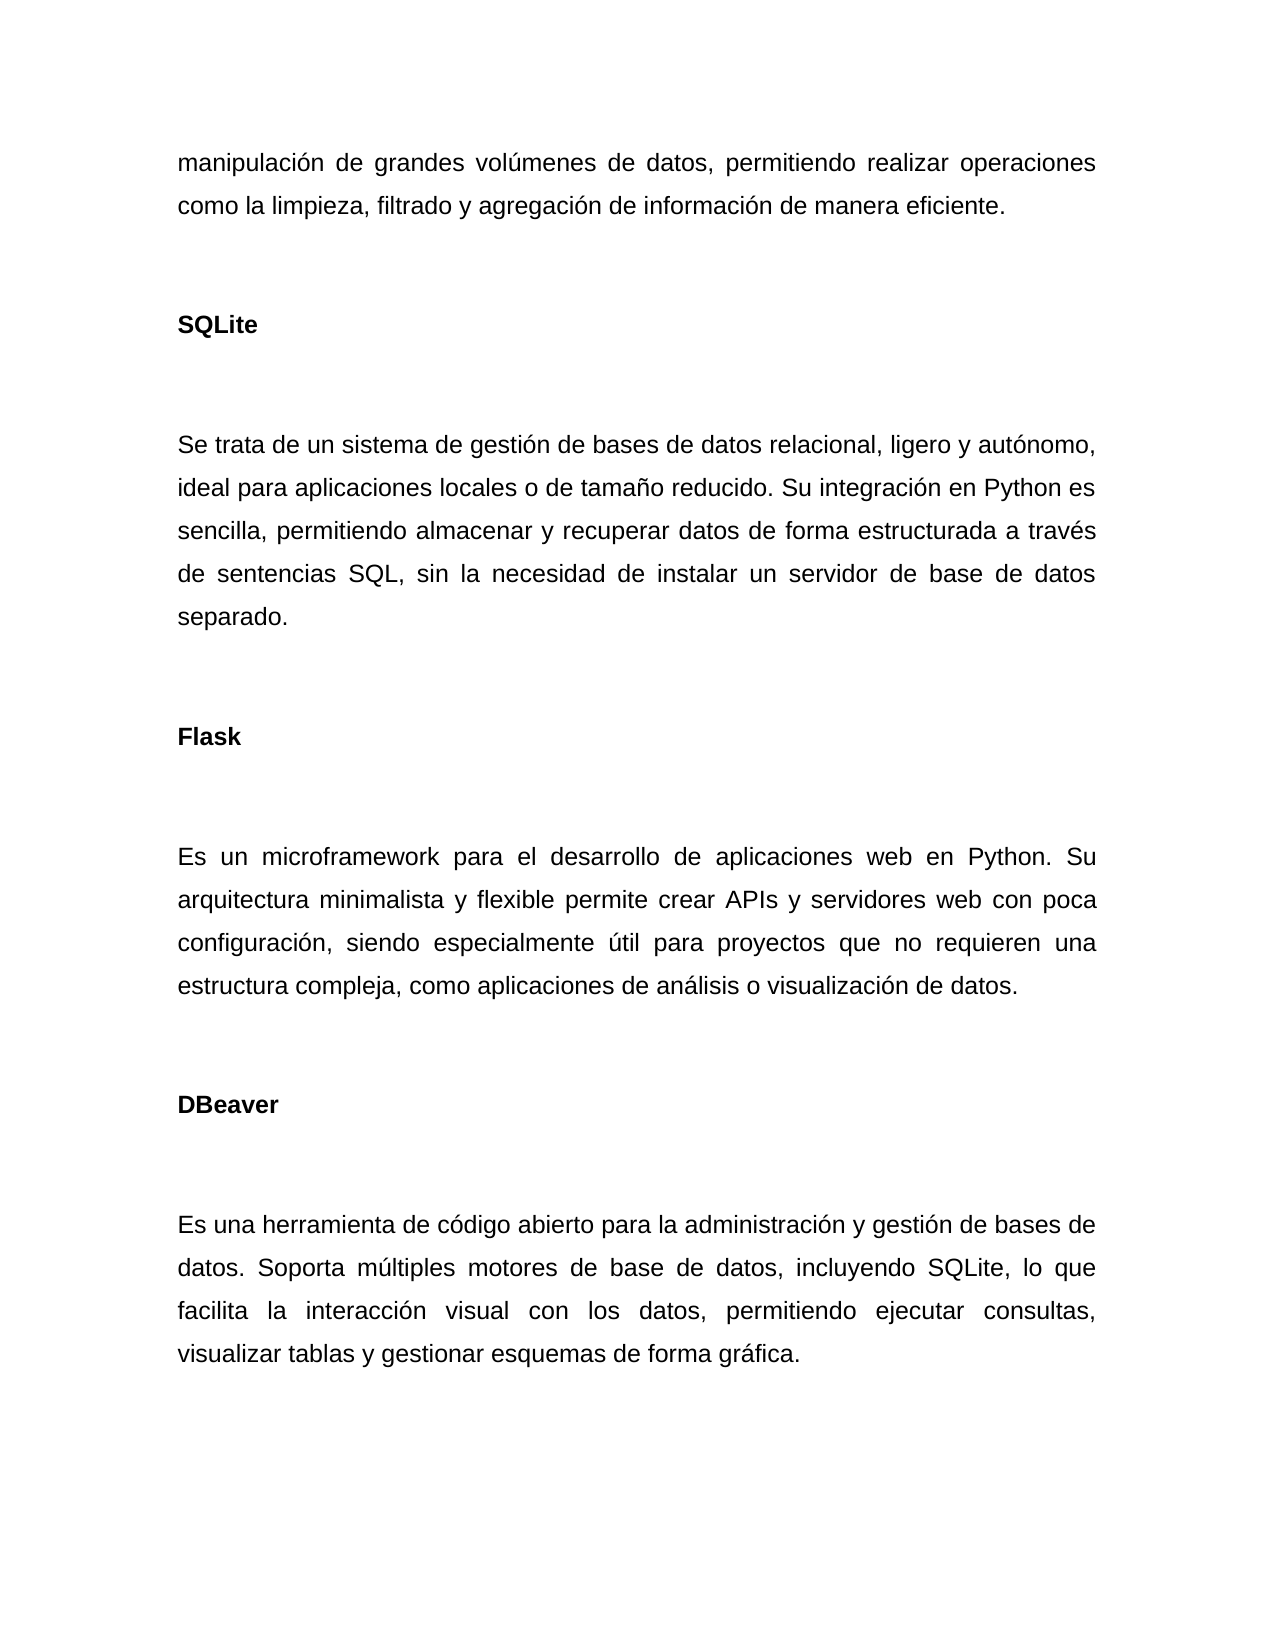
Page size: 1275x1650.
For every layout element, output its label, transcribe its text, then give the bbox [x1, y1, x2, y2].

text Es una herramienta de código abierto para la administración y gestión de bases de datos. Soporta múltiples motores de base de datos, incluyendo SQLite, lo que facilita la interacción visual con los datos, permitiendo ejecutar consultas, visualizar tablas y gestionar esquemas de forma gráfica. [177, 1210, 1098, 1368]
text Se trata de un sistema de gestión de bases de datos relacional, ligero y autónomo, ideal para aplicaciones locales o de tamaño reducido. Su integración en Python es sencilla, permitiendo almacenar y recuperar datos de forma estructurada a través de sentencias SQL, sin la necesidad de instalar un servidor de base de datos separado. [177, 430, 1098, 631]
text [177, 148, 1098, 219]
text SQLite [177, 310, 1098, 339]
text Es un microframework para el desarrollo de aplicaciones web en Python. Su arquitectura minimalista y flexible permite crear APIs y servidores web con poca configuración, siendo especialmente útil para proyectos que no requieren una estructura compleja, como aplicaciones de análisis o visualización de datos. [177, 842, 1098, 1000]
text DBeaver [177, 1091, 1098, 1119]
text Flask [177, 722, 1098, 751]
